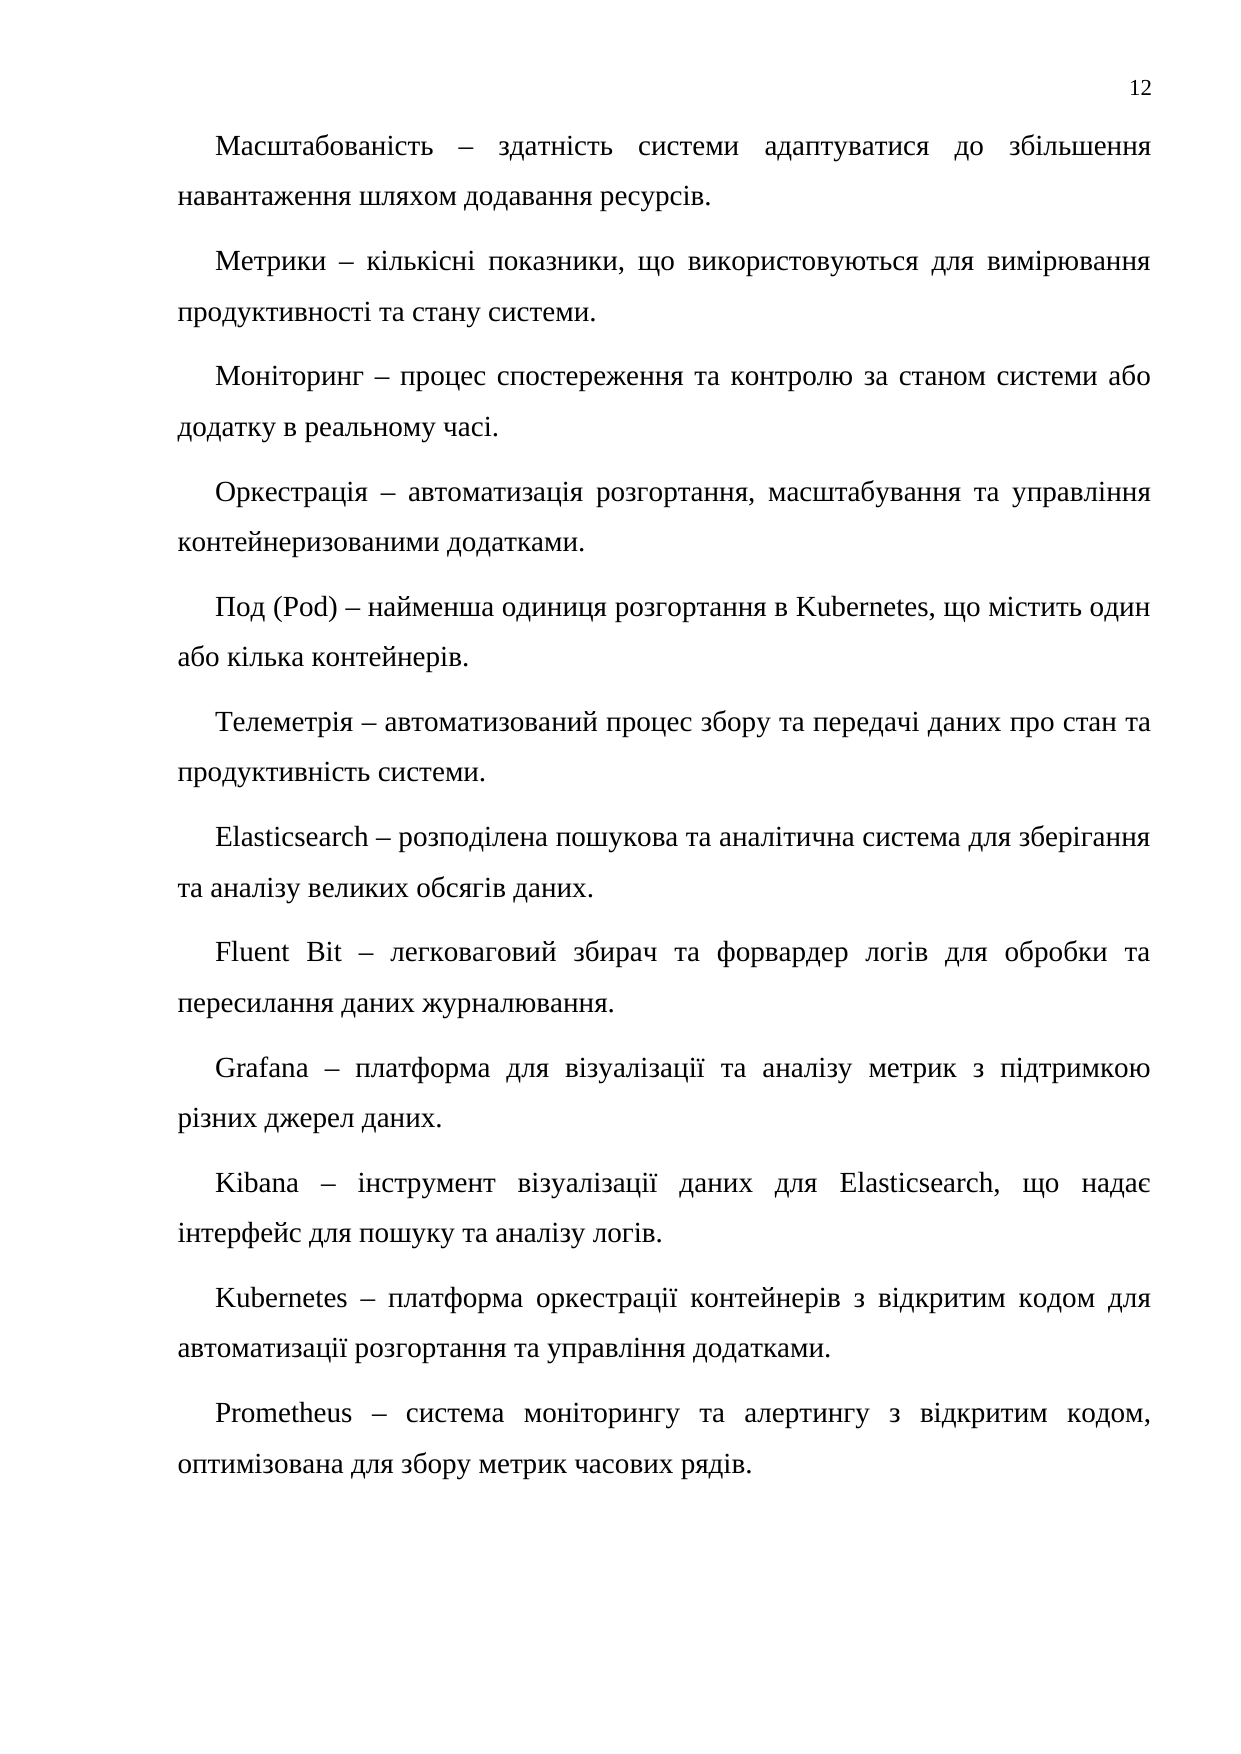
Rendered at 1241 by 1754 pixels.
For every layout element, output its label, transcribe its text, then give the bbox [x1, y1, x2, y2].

text Kibana – інструмент візуалізації даних для Elasticsearch, що надає інтерфейс для пошуку та аналізу логів. [177, 1165, 1152, 1249]
text Под (Pod) – найменша одиниця розгортання в Kubernetes, що містить один або кілька контейнерів. [177, 589, 1152, 673]
text Kubernetes – платформа оркестрації контейнерів з відкритим кодом для автоматизації розгортання та управління додатками. [177, 1280, 1152, 1364]
text Fluent Bit – легковаговий збирач та форвардер логів для обробки та пересилання даних журналювання. [177, 934, 1152, 1018]
text Оркестрація – автоматизація розгортання, масштабування та управління контейнеризованими додатками. [177, 474, 1152, 558]
text Prometheus – система моніторингу та алертингу з відкритим кодом, оптимізована для збору метрик часових рядів. [177, 1395, 1152, 1479]
text Моніторинг – процес спостереження та контролю за станом системи або додатку в реальному часі. [177, 358, 1152, 442]
text Масштабованість – здатність системи адаптуватися до збільшення навантаження шляхом додавання ресурсів. [177, 128, 1152, 212]
text Метрики – кількісні показники, що використовуються для вимірювання продуктивності та стану системи. [177, 243, 1152, 327]
text Elasticsearch – розподілена пошукова та аналітична система для зберігання та аналізу великих обсягів даних. [177, 819, 1152, 903]
text Grafana – платформа для візуалізації та аналізу метрик з підтримкою різних джерел даних. [177, 1050, 1152, 1134]
text Телеметрія – автоматизований процес збору та передачі даних про стан та продуктивність системи. [177, 704, 1152, 788]
